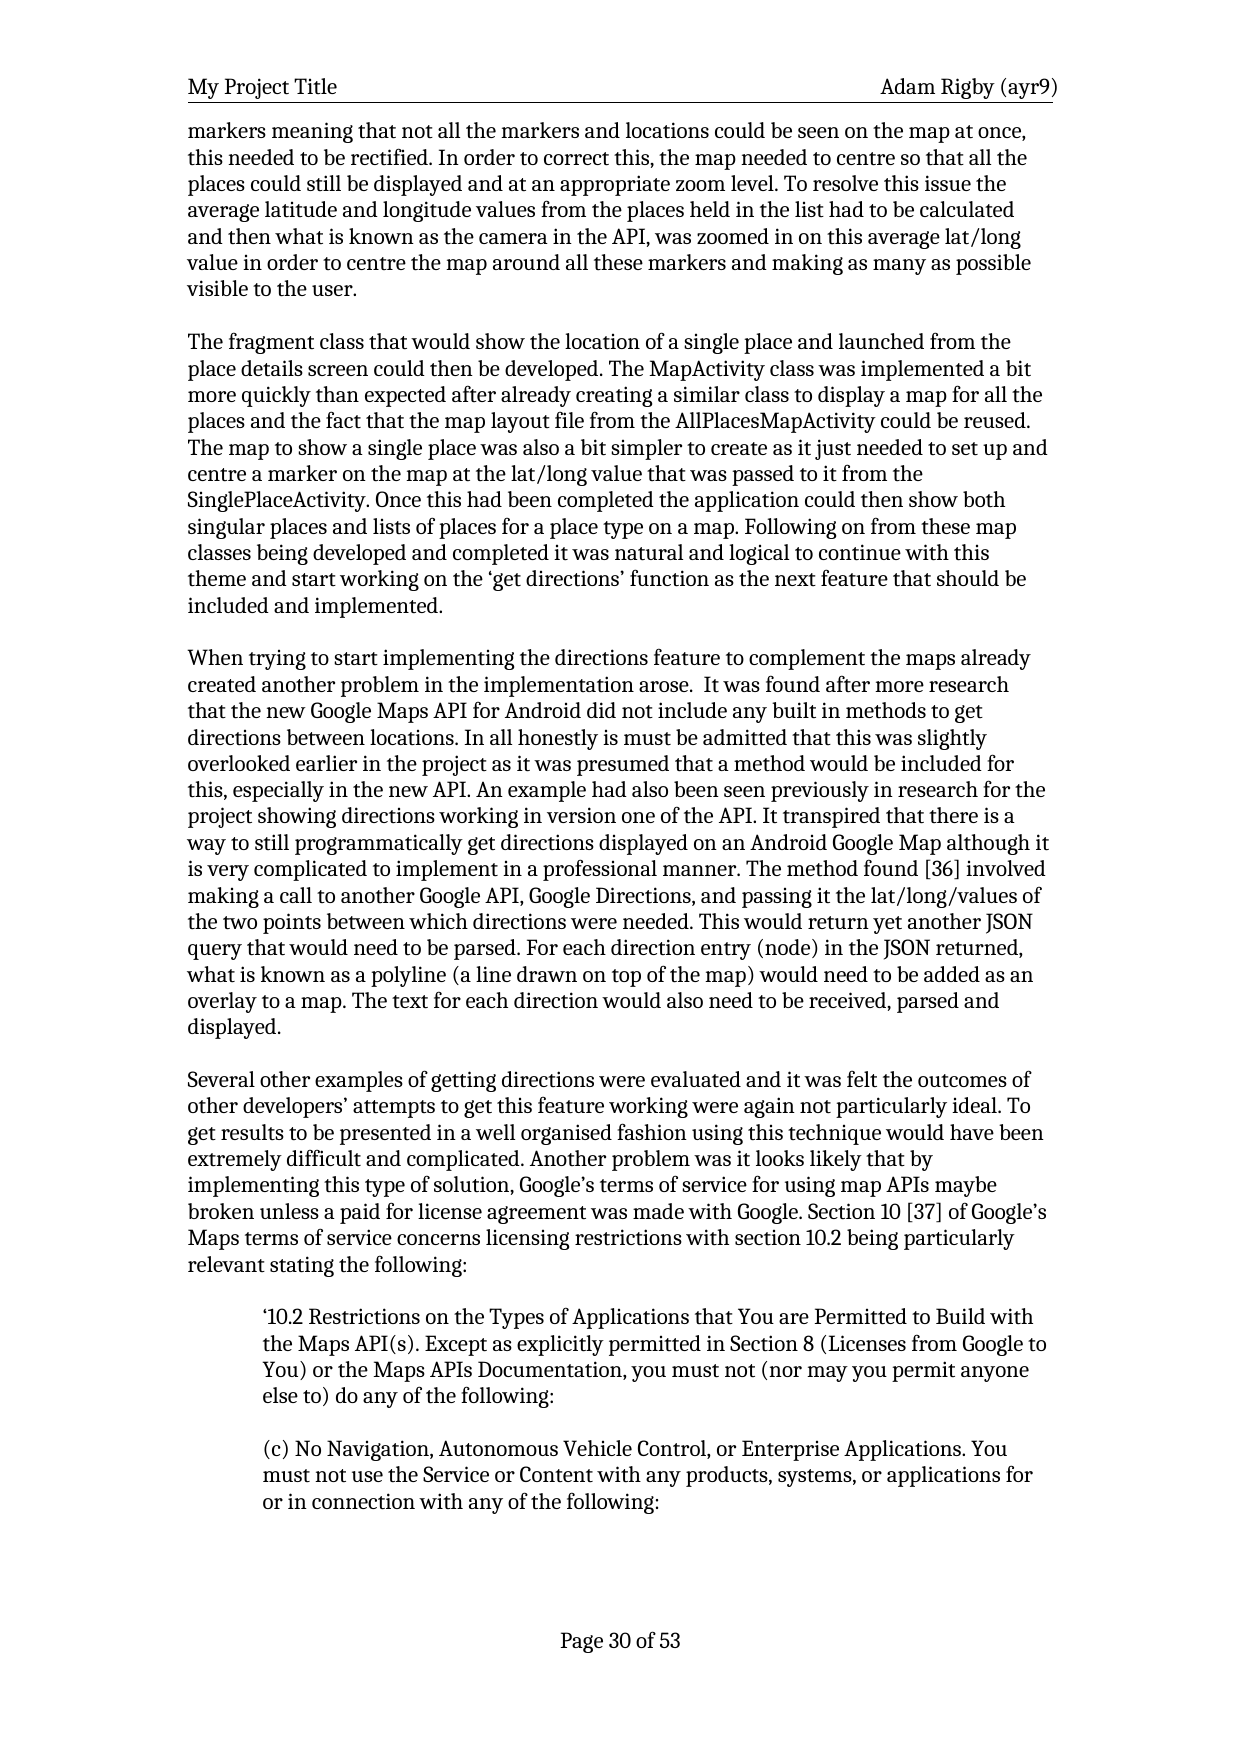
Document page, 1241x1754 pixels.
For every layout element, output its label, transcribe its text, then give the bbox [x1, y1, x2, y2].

text When trying to start implementing the directions feature to complement the maps already created another problem in the implementation arose. It was found after more research that the new Google Maps API for Android did not include any built in methods to get directions between locations. In all honestly is must be admitted that this was slightly overlooked earlier in the project as it was presumed that a method would be included for this, especially in the new API. An example had also been seen previously in research for the project showing directions working in version one of the API. It transpired that there is a way to still programmatically get directions displayed on an Android Google Map although it is very complicated to implement in a professional manner. The method found [36] involved making a call to another Google API, Google Directions, and passing it the lat/long/values of the two points between which directions were needed. This would return yet another JSON query that would need to be parsed. For each direction entry (node) in the JSON returned, what is known as a polyline (a line drawn on top of the map) would need to be added as an overlay to a map. The text for each direction would also need to be received, parsed and displayed. [187, 645, 1053, 1041]
text The fragment class that would show the location of a single place and launched from the place details screen could then be developed. The MapActivity class was implemented a bit more quickly than expected after already creating a similar class to display a map for all the places and the fact that the map layout file from the AllPlacesMapActivity could be reused. The map to show a single place was also a bit simpler to create as it just needed to set up and centre a marker on the map at the lat/long value that was passed to it from the SinglePlaceActivity. Once this had been completed the application could then show both singular places and lists of places for a place type on a map. Following on from these map classes being developed and completed it was natural and logical to continue with this theme and start working on the ‘get directions’ function as the next feature that should be included and implemented. [187, 329, 1053, 619]
text Several other examples of getting directions were evaluated and it was felt the outcomes of other developers’ attempts to get this feature working were again not particularly ideal. To get results to be presented in a well organised fashion using this technique would have been extremely difficult and complicated. Another problem was it looks likely that by implementing this type of solution, Google’s terms of service for using map APIs maybe broken unless a paid for license agreement was made with Google. Section 10 [37] of Google’s Maps terms of service concerns licensing restrictions with section 10.2 being particularly relevant stating the following: [187, 1067, 1053, 1278]
text (c) No Navigation, Autonomous Vehicle Control, or Enterprise Applications. You must not use the Service or Content with any products, systems, or applications for or in connection with any of the following: [262, 1436, 1053, 1515]
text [187, 118, 1053, 303]
text ‘10.2 Restrictions on the Types of Applications that You are Permitted to Build with the Maps API(s). Except as explicitly permitted in Section 8 (Licenses from Google to You) or the Maps APIs Documentation, you must not (nor may you permit anyone else to) do any of the following: [262, 1304, 1053, 1409]
